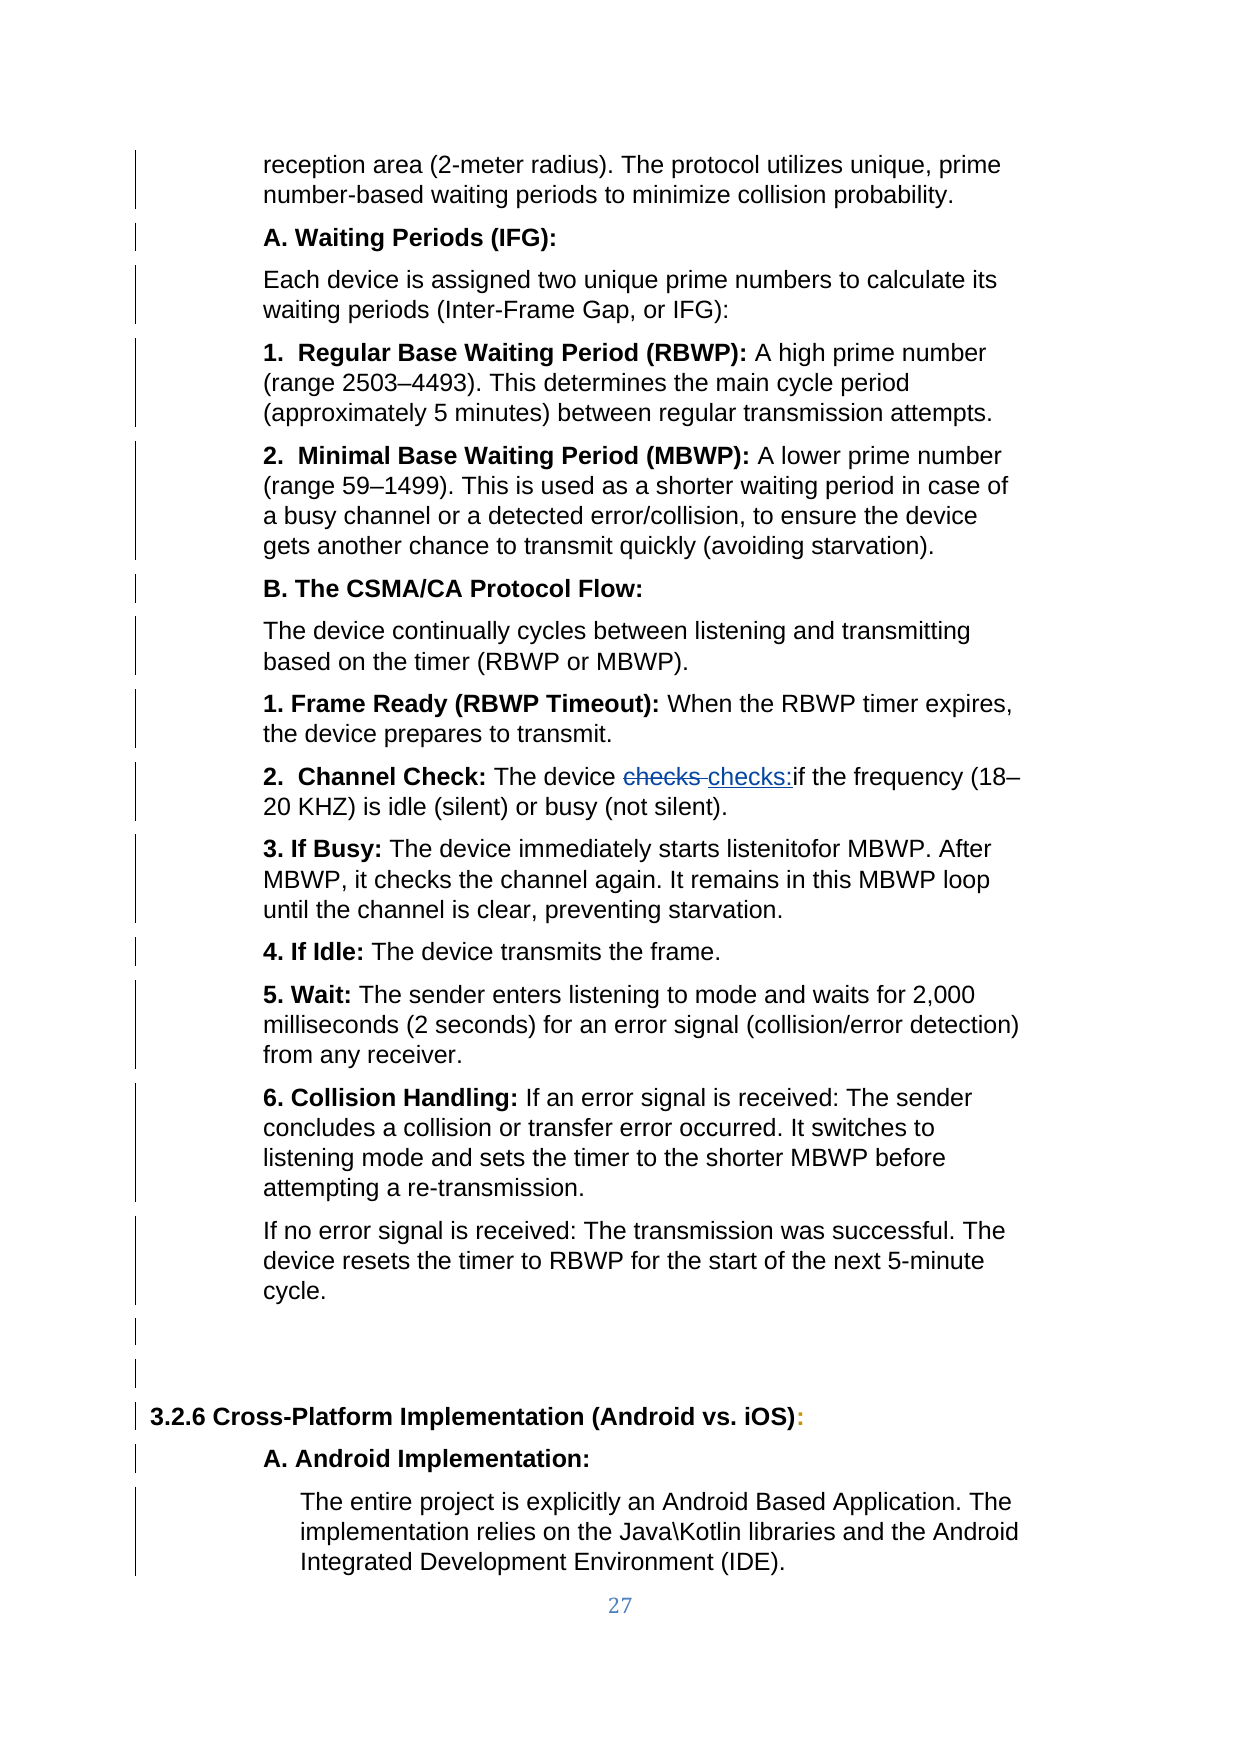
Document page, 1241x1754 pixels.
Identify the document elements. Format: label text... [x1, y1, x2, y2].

text The device continually cycles between listening and transmitting based on the timer (RBWP or MBWP). [263, 616, 1030, 675]
text 1. Frame Ready (RBWP Timeout): When the RBWP timer expires, the device prepares to transmit. [263, 689, 1030, 748]
text 3.2.6 Cross-Platform Implementation (Android vs. iOS): [150, 1402, 1030, 1430]
text 6. Collision Handling: If an error signal is received: The sender concludes a collision or transfer error occurred. It switches to listening mode and sets the timer to the shorter MBWP before attempting a re-transmission. [263, 1083, 1030, 1202]
text The entire project is explicitly an Android Based Application. The implementation relies on the Java\Kotlin libraries and the Android Integrated Development Environment (IDE). [300, 1487, 1030, 1576]
text If no error signal is received: The transmission was successful. The device resets the timer to RBWP for the start of the next 5-minute cycle. [263, 1216, 1030, 1304]
text A. Android Implementation: [263, 1444, 1030, 1473]
text B. The CSMA/CA Protocol Flow: [263, 574, 1030, 602]
text 1. Regular Base Waiting Period (RBWP): A high prime number (range 2503–4493). This determines the main cycle period (approximately 5 minutes) between regular transmission attempts. [263, 338, 1030, 427]
text 3. If Busy: The device immediately starts listenitofor MBWP. After MBWP, it checks the channel again. It remains in this MBWP loop until the channel is clear, preventing starvation. [263, 834, 1030, 923]
text 2. Channel Check: The device if the frequency (18–20 KHZ) is idle (silent) or busy (not silent). [263, 762, 1030, 821]
text 2. Minimal Base Waiting Period (MBWP): A lower prime number (range 59–1499). This is used as a shorter waiting period in case of a busy channel or a detected error/collision, to ensure the device gets another chance to transmit quickly (avoiding starvation). [263, 441, 1030, 560]
text A. Waiting Periods (IFG): [263, 223, 1030, 251]
text 5. Wait: The sender enters listening to mode and waits for 2,000 milliseconds (2 seconds) for an error signal (collision/error detection) from any receiver. [263, 980, 1030, 1069]
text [263, 150, 1030, 209]
text 4. If Idle: The device transmits the frame. [263, 937, 1030, 966]
text Each device is assigned two unique prime numbers to calculate its waiting periods (Inter-Frame Gap, or IFG): [263, 265, 1030, 324]
